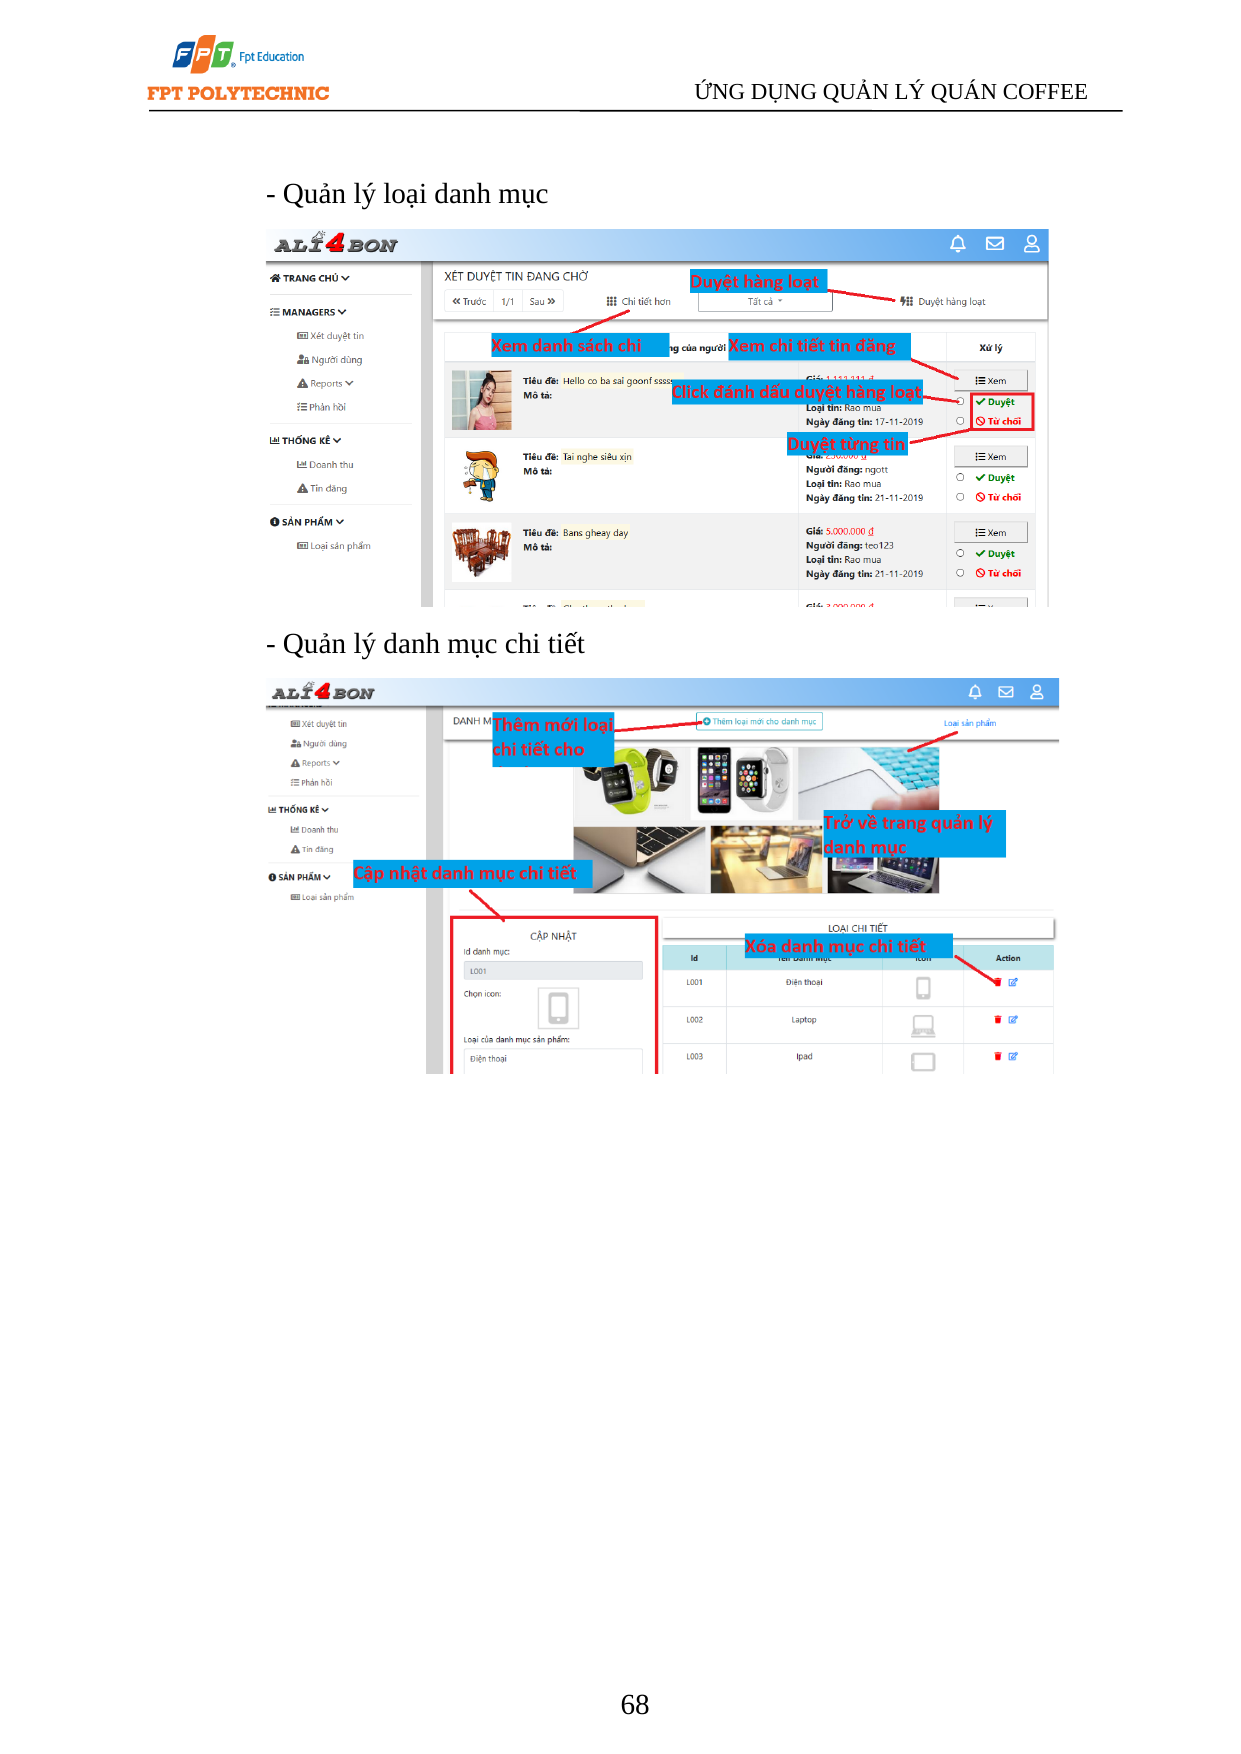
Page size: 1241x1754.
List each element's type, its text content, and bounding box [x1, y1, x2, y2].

text - Quản lý loại danh mục [223, 176, 1122, 210]
picture [147, 35, 331, 100]
picture [265, 229, 1049, 607]
text - Quản lý danh mục chi tiết [223, 626, 1122, 659]
picture [265, 678, 1060, 1074]
